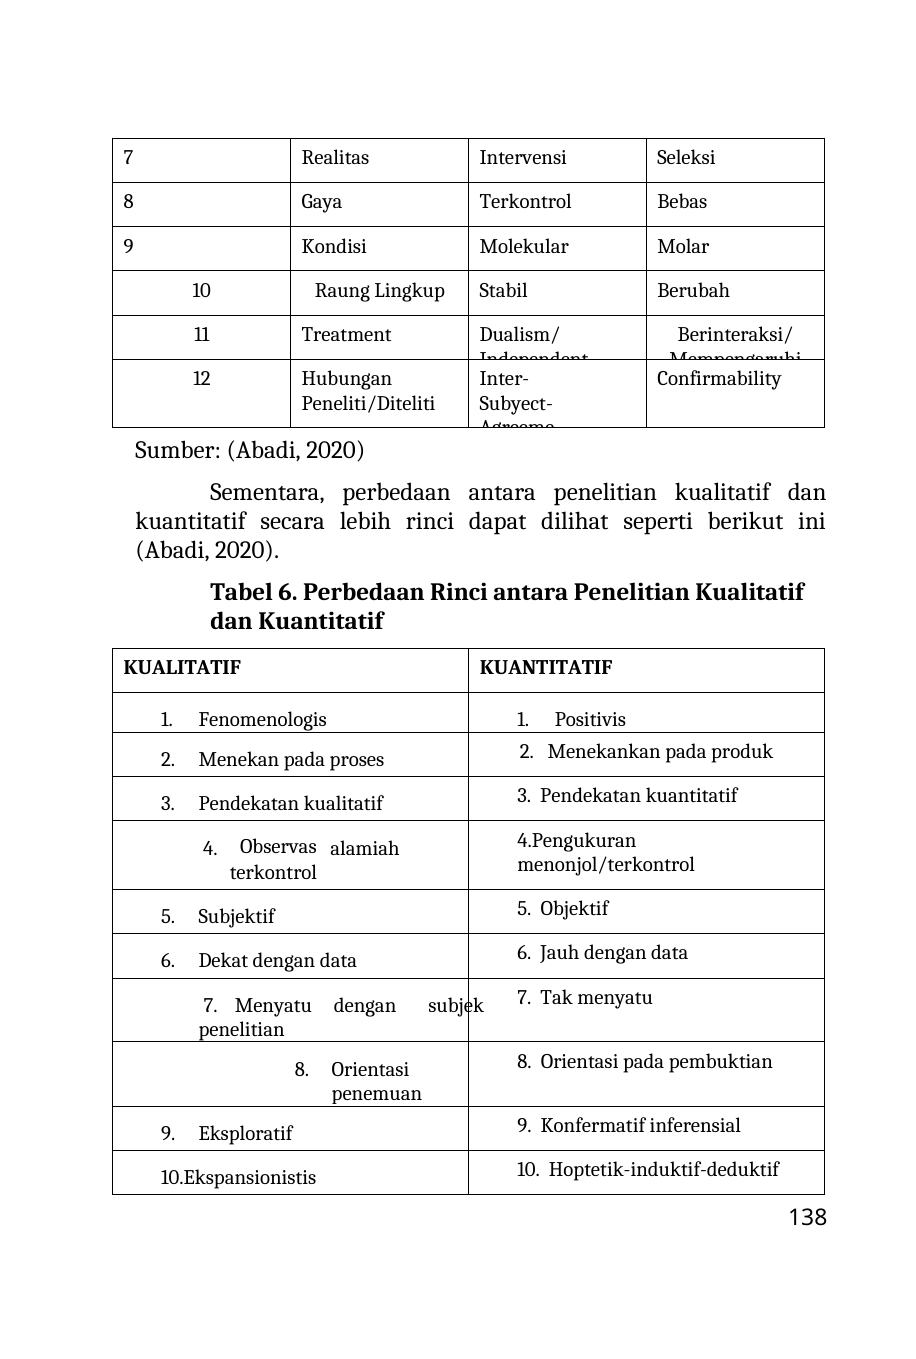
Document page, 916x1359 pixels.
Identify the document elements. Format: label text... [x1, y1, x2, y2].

table_cell 10 [113, 271, 290, 314]
table_cell 2. Menekankan pada produk [469, 733, 824, 776]
table_cell 3. Pendekatan kuantitatif [469, 777, 824, 820]
table_cell 9. Eksploratif [113, 1107, 468, 1150]
table_cell 3. Pendekatan kualitatif [113, 777, 468, 820]
table_cell [113, 1042, 468, 1106]
text 138 [123, 1202, 827, 1232]
table_cell Bebas [647, 183, 824, 226]
table_cell Hubungan Peneliti/Diteliti [291, 360, 468, 427]
table_cell Inter-Subyect-Agreement [469, 360, 646, 427]
table_header KUALITATIF [113, 649, 468, 692]
table_cell Berinteraksi/Mempengaruhi [647, 316, 824, 359]
table_cell 6. Dekat dengan data [113, 934, 468, 977]
table_cell 6. Jauh dengan data [469, 934, 824, 977]
text Sumber: (Abadi, 2020) [135, 434, 835, 464]
table_header Intervensi [469, 139, 646, 182]
table_cell 1. Fenomenologis [113, 693, 468, 732]
table_cell 5. Objektif [469, 890, 824, 933]
table_cell 8. Orientasi pada pembuktian [469, 1042, 824, 1106]
table_cell Gaya [291, 183, 468, 226]
text Sementara, perbedaan antara penelitian kualitatif dan kuantitatif secara lebih rinci dapat dilihat seperti berikut ini (Abadi, 2020). [135, 477, 827, 564]
table_cell 4.Pengukuran menonjol/terkontrol [469, 821, 824, 889]
table_cell Molekular [469, 227, 646, 270]
table_cell 7. Tak menyatu [469, 979, 824, 1041]
table_cell Kondisi [291, 227, 468, 270]
table_cell 8 [113, 183, 290, 226]
table_header KUANTITATIF [469, 649, 824, 692]
text Tabel 6. Perbedaan Rinci antara Penelitian Kualitatif dan Kuantitatif [210, 577, 835, 635]
table_cell Treatment [291, 316, 468, 359]
table_cell 9 [113, 227, 290, 270]
table_header 7 [113, 139, 290, 182]
table_cell 12 [113, 360, 290, 427]
table_cell 10.Ekspansionistis [113, 1151, 468, 1194]
table_header Seleksi [647, 139, 824, 182]
table_cell Dualism/Independent [469, 316, 646, 359]
table_cell 11 [113, 316, 290, 359]
table_cell 5. Subjektif [113, 890, 468, 933]
table_cell Terkontrol [469, 183, 646, 226]
table_cell penelitian [113, 979, 468, 1041]
table_header Realitas [291, 139, 468, 182]
table_cell Berubah [647, 271, 824, 314]
table_cell 10. Hoptetik-induktif-deduktif [469, 1151, 824, 1194]
table_cell 2. Menekan pada proses [113, 733, 468, 776]
table_cell [113, 821, 468, 889]
table_cell Stabil [469, 271, 646, 314]
table_cell 1. Positivis [469, 693, 824, 732]
table_cell 9. Konfermatif inferensial [469, 1107, 824, 1150]
table_cell Raung Lingkup [291, 271, 468, 314]
table_cell Confirmability [647, 360, 824, 427]
table_cell Molar [647, 227, 824, 270]
